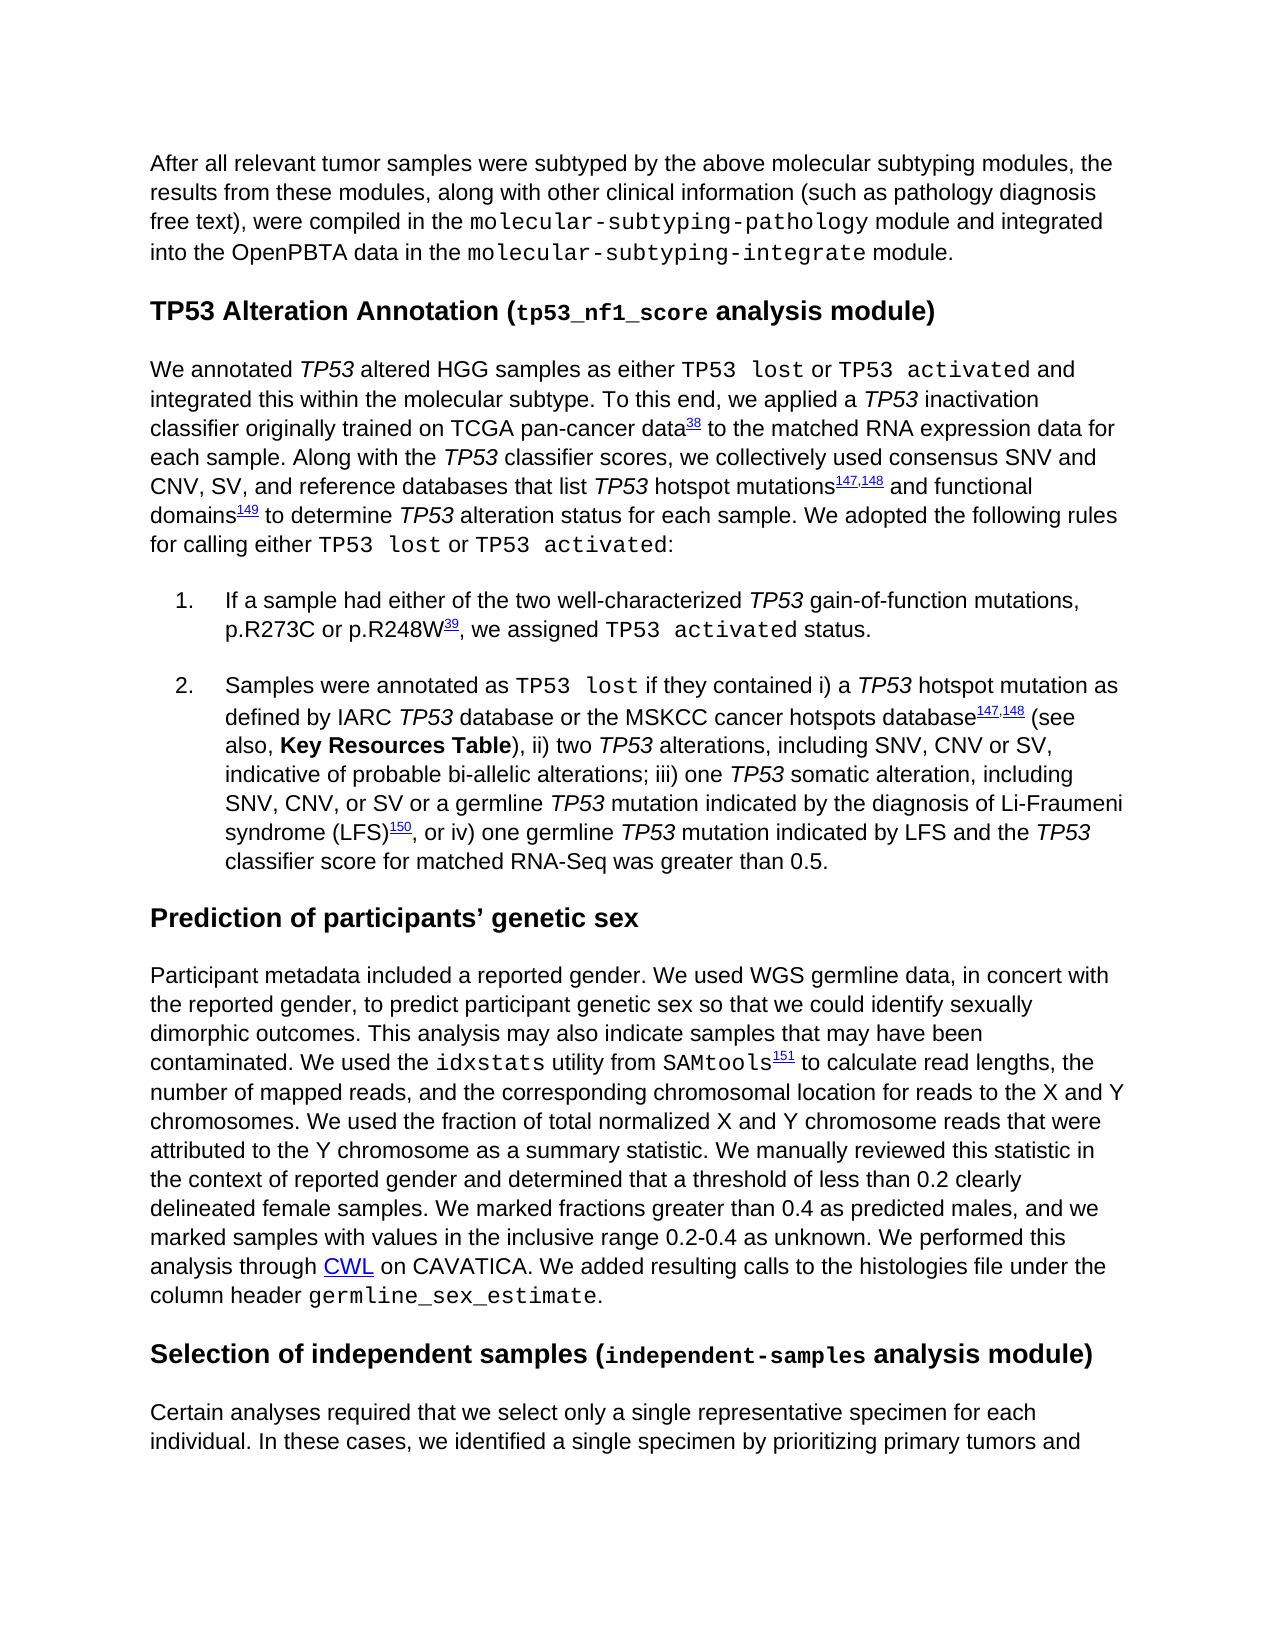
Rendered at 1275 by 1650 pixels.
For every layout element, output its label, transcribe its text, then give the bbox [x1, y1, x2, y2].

text After all relevant tumor samples were subtyped by the above molecular subtyping modules, the results from these modules, along with other clinical information (such as pathology diagnosis free text), were compiled in the molecular-subtyping-pathology module and integrated into the OpenPBTA data in the molecular-subtyping-integrate module. [150, 150, 1125, 267]
list If a sample had either of the two well-characterized TP53 gain-of-function mutations, p.R273C or p.R248W39, we assigned TP53 activated status. [175, 587, 1125, 645]
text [150, 1399, 1125, 1454]
subtitle Selection of independent samples (independent-samples analysis module) [150, 1338, 1125, 1371]
subtitle Prediction of participants’ genetic sex [150, 902, 1125, 933]
text Participant metadata included a reported gender. We used WGS germline data, in concert with the reported gender, to predict participant genetic sex so that we could identify sexually dimorphic outcomes. This analysis may also indicate samples that may have been contaminated. We used the idxstats utility from SAMtools151 to calculate read lengths, the number of mapped reads, and the corresponding chromosomal location for reads to the X and Y chromosomes. We used the fraction of total normalized X and Y chromosome reads that were attributed to the Y chromosome as a summary statistic. We manually reviewed this statistic in the context of reported gender and determined that a threshold of less than 0.2 clearly delineated female samples. We marked fractions greater than 0.4 as predicted males, and we marked samples with values in the inclusive range 0.2-0.4 as unknown. We performed this analysis through CWL on CAVATICA. We added resulting calls to the histologies file under the column header germline_sex_estimate. [150, 962, 1125, 1310]
text We annotated TP53 altered HGG samples as either TP53 lost or TP53 activated and integrated this within the molecular subtype. To this end, we applied a TP53 inactivation classifier originally trained on TCGA pan-cancer data38 to the matched RNA expression data for each sample. Along with the TP53 classifier scores, we collectively used consensus SNV and CNV, SV, and reference databases that list TP53 hotspot mutations147,148 and functional domains149 to determine TP53 alteration status for each sample. We adopted the following rules for calling either TP53 lost or TP53 activated: [150, 356, 1125, 559]
subtitle TP53 Alteration Annotation (tp53_nf1_score analysis module) [150, 295, 1125, 327]
list Samples were annotated as TP53 lost if they contained i) a TP53 hotspot mutation as defined by IARC TP53 database or the MSKCC cancer hotspots database147,148 (see also, Key Resources Table), ii) two TP53 alterations, including SNV, CNV or SV, indicative of probable bi-allelic alterations; iii) one TP53 somatic alteration, including SNV, CNV, or SV or a germline TP53 mutation indicated by the diagnosis of Li-Fraumeni syndrome (LFS)150, or iv) one germline TP53 mutation indicated by LFS and the TP53 classifier score for matched RNA-Seq was greater than 0.5. [175, 672, 1125, 874]
